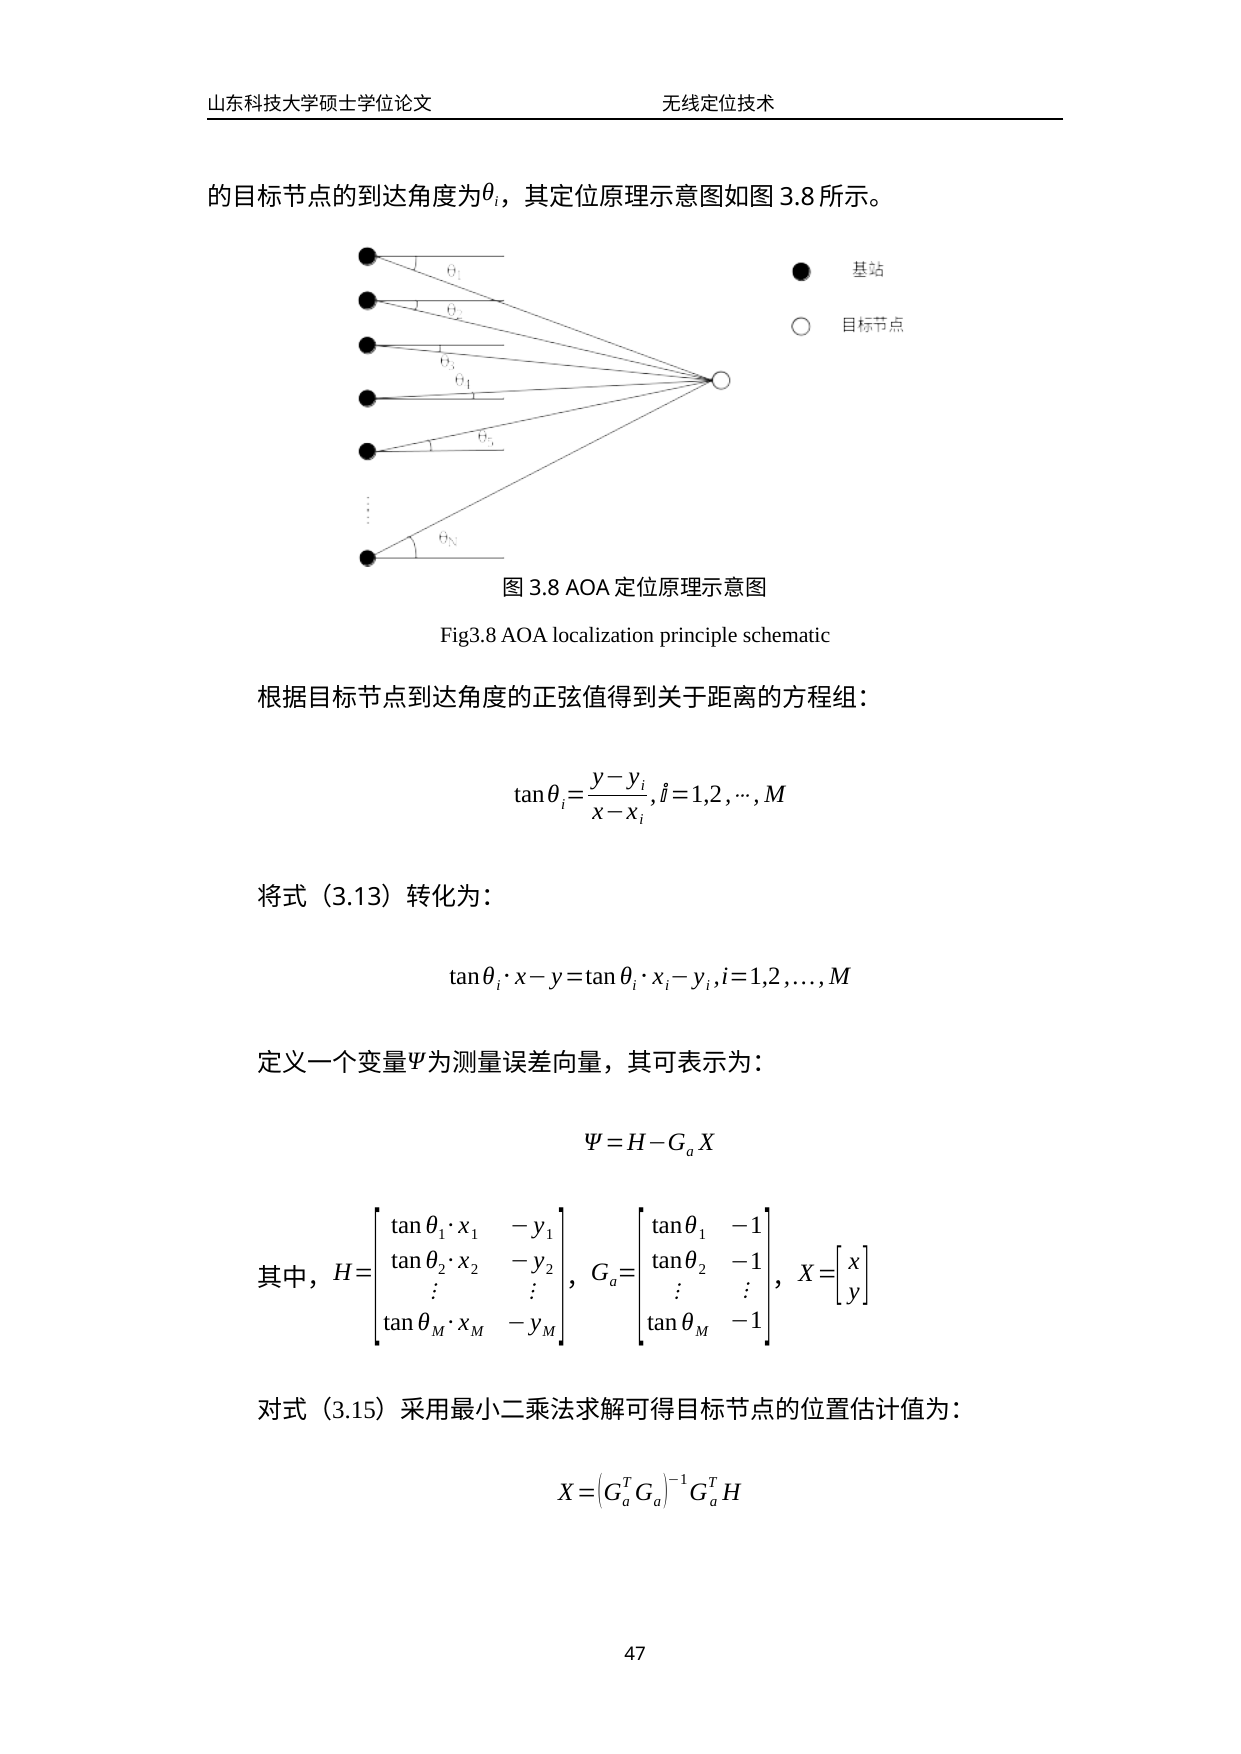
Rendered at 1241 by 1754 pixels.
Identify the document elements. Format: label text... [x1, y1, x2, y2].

text 式（3.15） [207, 1112, 1063, 1177]
text 其中，，， [207, 1195, 1063, 1357]
text 根据目标节点到达角度的正弦值得到关于距离的方程组： [207, 663, 1063, 728]
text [207, 162, 1063, 227]
text Fig3.8 AOA localization principle schematic [207, 618, 1063, 651]
text 对式（3.15）采用最小二乘法求解可得目标节点的位置估计值为： [207, 1375, 1063, 1440]
text 定义一个变量为测量误差向量，其可表示为： [207, 1028, 1063, 1093]
text 将式（3.13）转化为： [207, 862, 1063, 927]
text 图3.8 AOA定位原理示意图 [207, 570, 1063, 603]
text 式（3.16） [207, 1458, 1063, 1523]
text 式（3.13） [207, 747, 1063, 844]
text 式（3.14） [207, 945, 1063, 1010]
